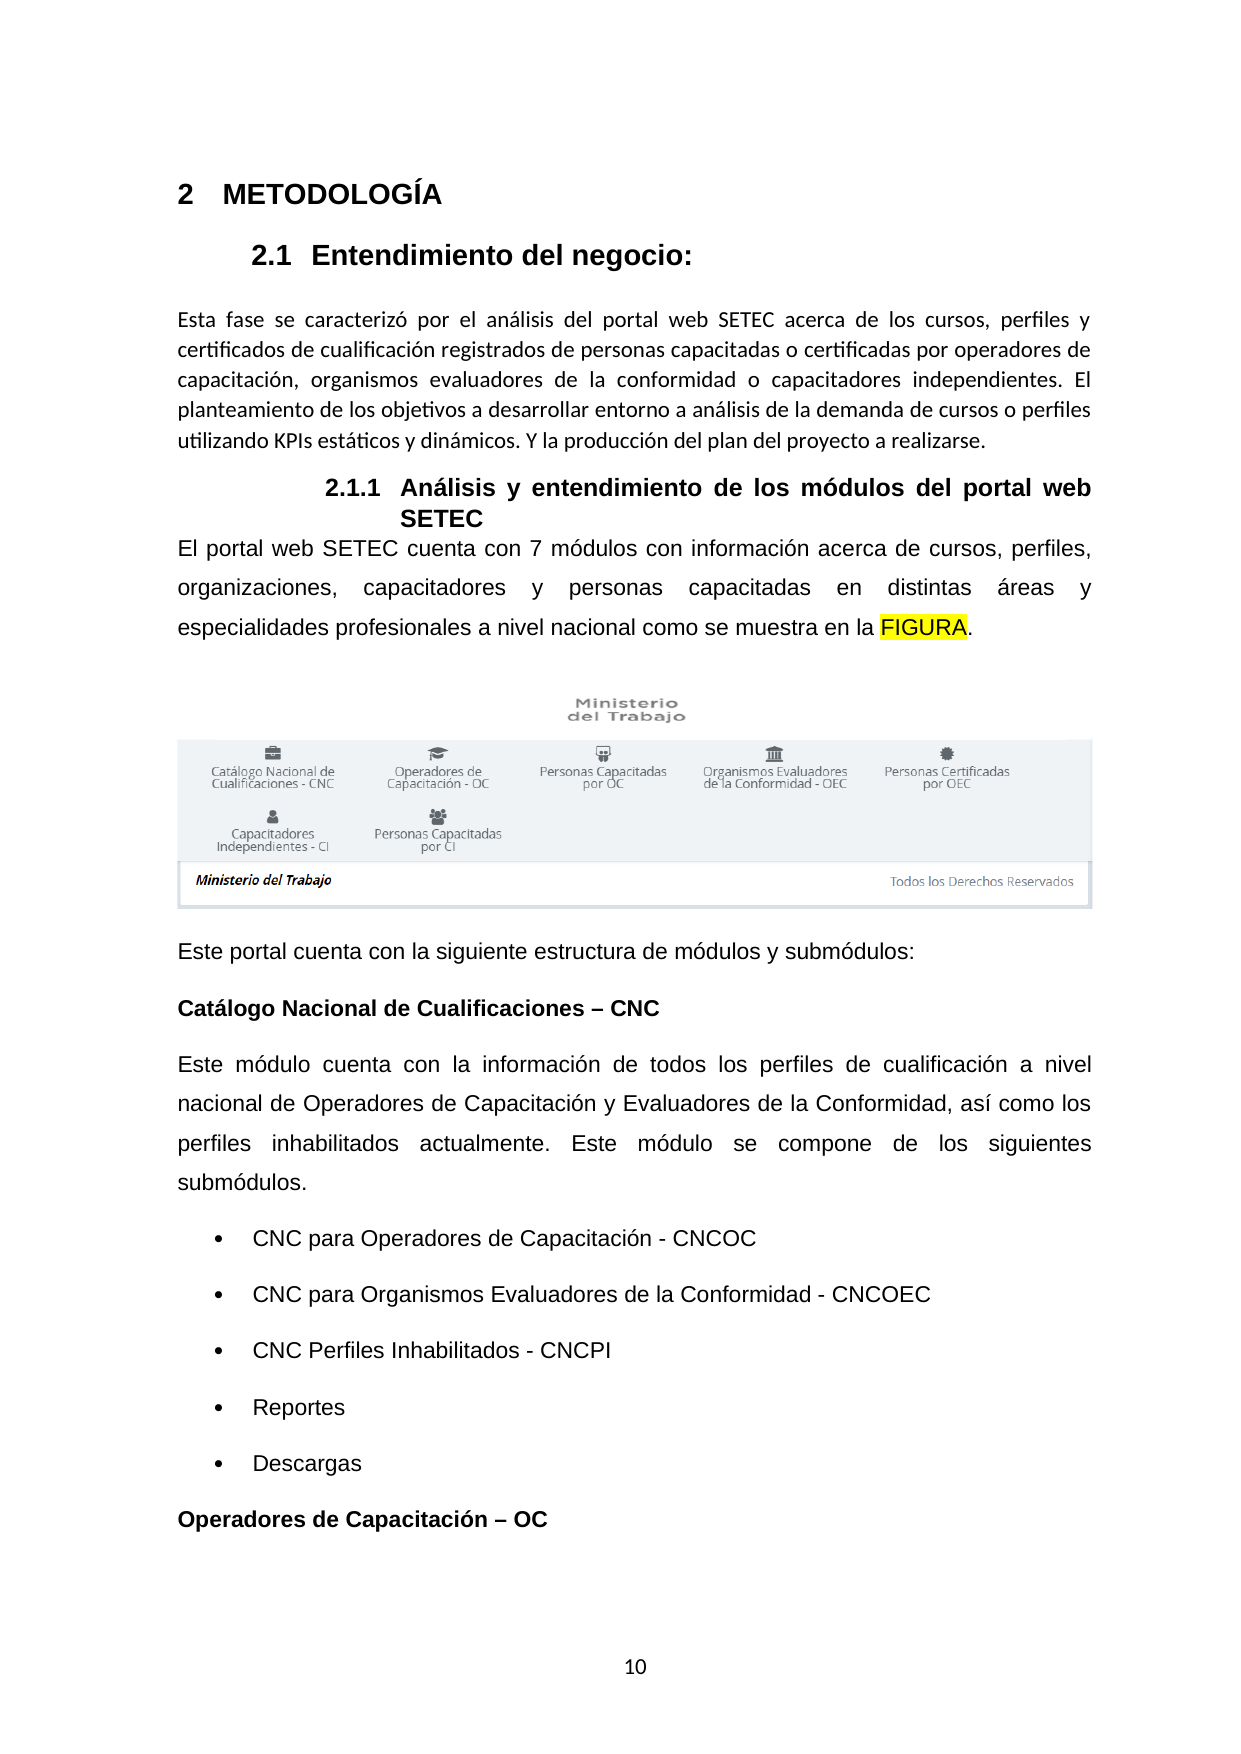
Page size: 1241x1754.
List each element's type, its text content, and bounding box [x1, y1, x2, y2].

list Reportes [215, 1394, 1092, 1420]
text Análisis y entendimiento de los módulos del portal web SETEC [325, 473, 1092, 532]
picture [177, 669, 1093, 909]
list CNC para Operadores de Capacitación - CNCOC [215, 1225, 1092, 1252]
list CNC para Organismos Evaluadores de la Conformidad - CNCOEC [215, 1281, 1092, 1308]
text El portal web SETEC cuenta con 7 módulos con información acerca de cursos, perfiles, organizaciones, capacitadores y personas capacitadas en distintas áreas y especialidades profesionales a nivel nacional como se muestra en la FIGURA. [177, 535, 1092, 640]
text METODOLOGÍA [177, 177, 1092, 211]
text Entendimiento del negocio: [251, 238, 1092, 271]
text Este portal cuenta con la siguiente estructura de módulos y submódulos: [177, 938, 1092, 965]
text Catálogo Nacional de Cualificaciones – CNC [177, 994, 1092, 1021]
text Esta fase se caracterizó por el análisis del portal web SETEC acerca de los cursos, perfiles y certificados de cualificación registrados de personas capacitadas o certificadas por operadores de capacitación, organismos evaluadores de la conformidad o capacitadores independientes. El planteamiento de los objetivos a desarrollar entorno a análisis de la demanda de cursos o perfiles utilizando KPIs estáticos y dinámicos. Y la producción del plan del proyecto a realizarse. [177, 305, 1092, 454]
text Operadores de Capacitación – OC [177, 1506, 1092, 1532]
text Este módulo cuenta con la información de todos los perfiles de cualificación a nivel nacional de Operadores de Capacitación y Evaluadores de la Conformidad, así como los perfiles inhabilitados actualmente. Este módulo se compone de los siguientes submódulos. [177, 1051, 1092, 1195]
list CNC Perfiles Inhabilitados - CNCPI [215, 1337, 1092, 1364]
list Descargas [215, 1450, 1092, 1476]
